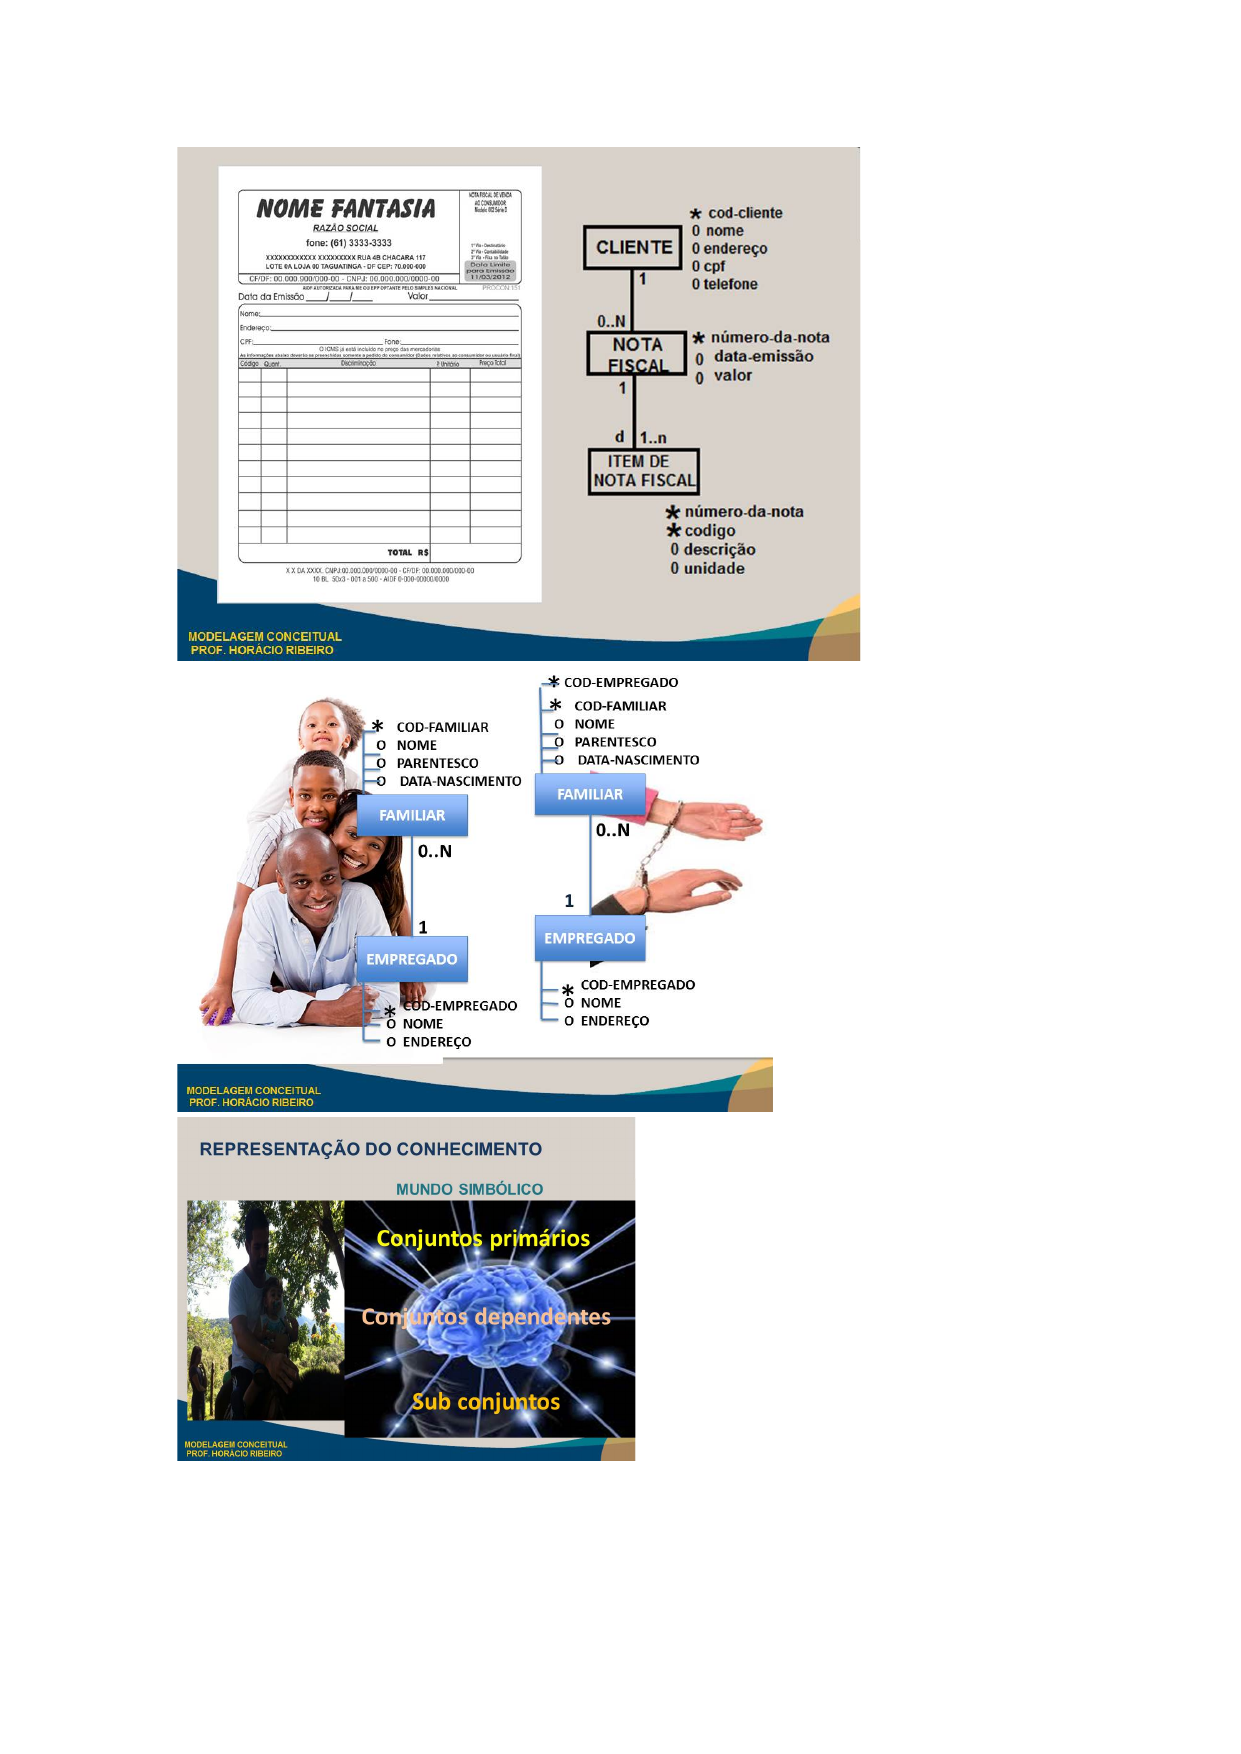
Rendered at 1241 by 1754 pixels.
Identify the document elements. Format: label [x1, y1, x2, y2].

picture [177, 665, 773, 1112]
picture [177, 1117, 636, 1461]
picture [177, 147, 861, 661]
